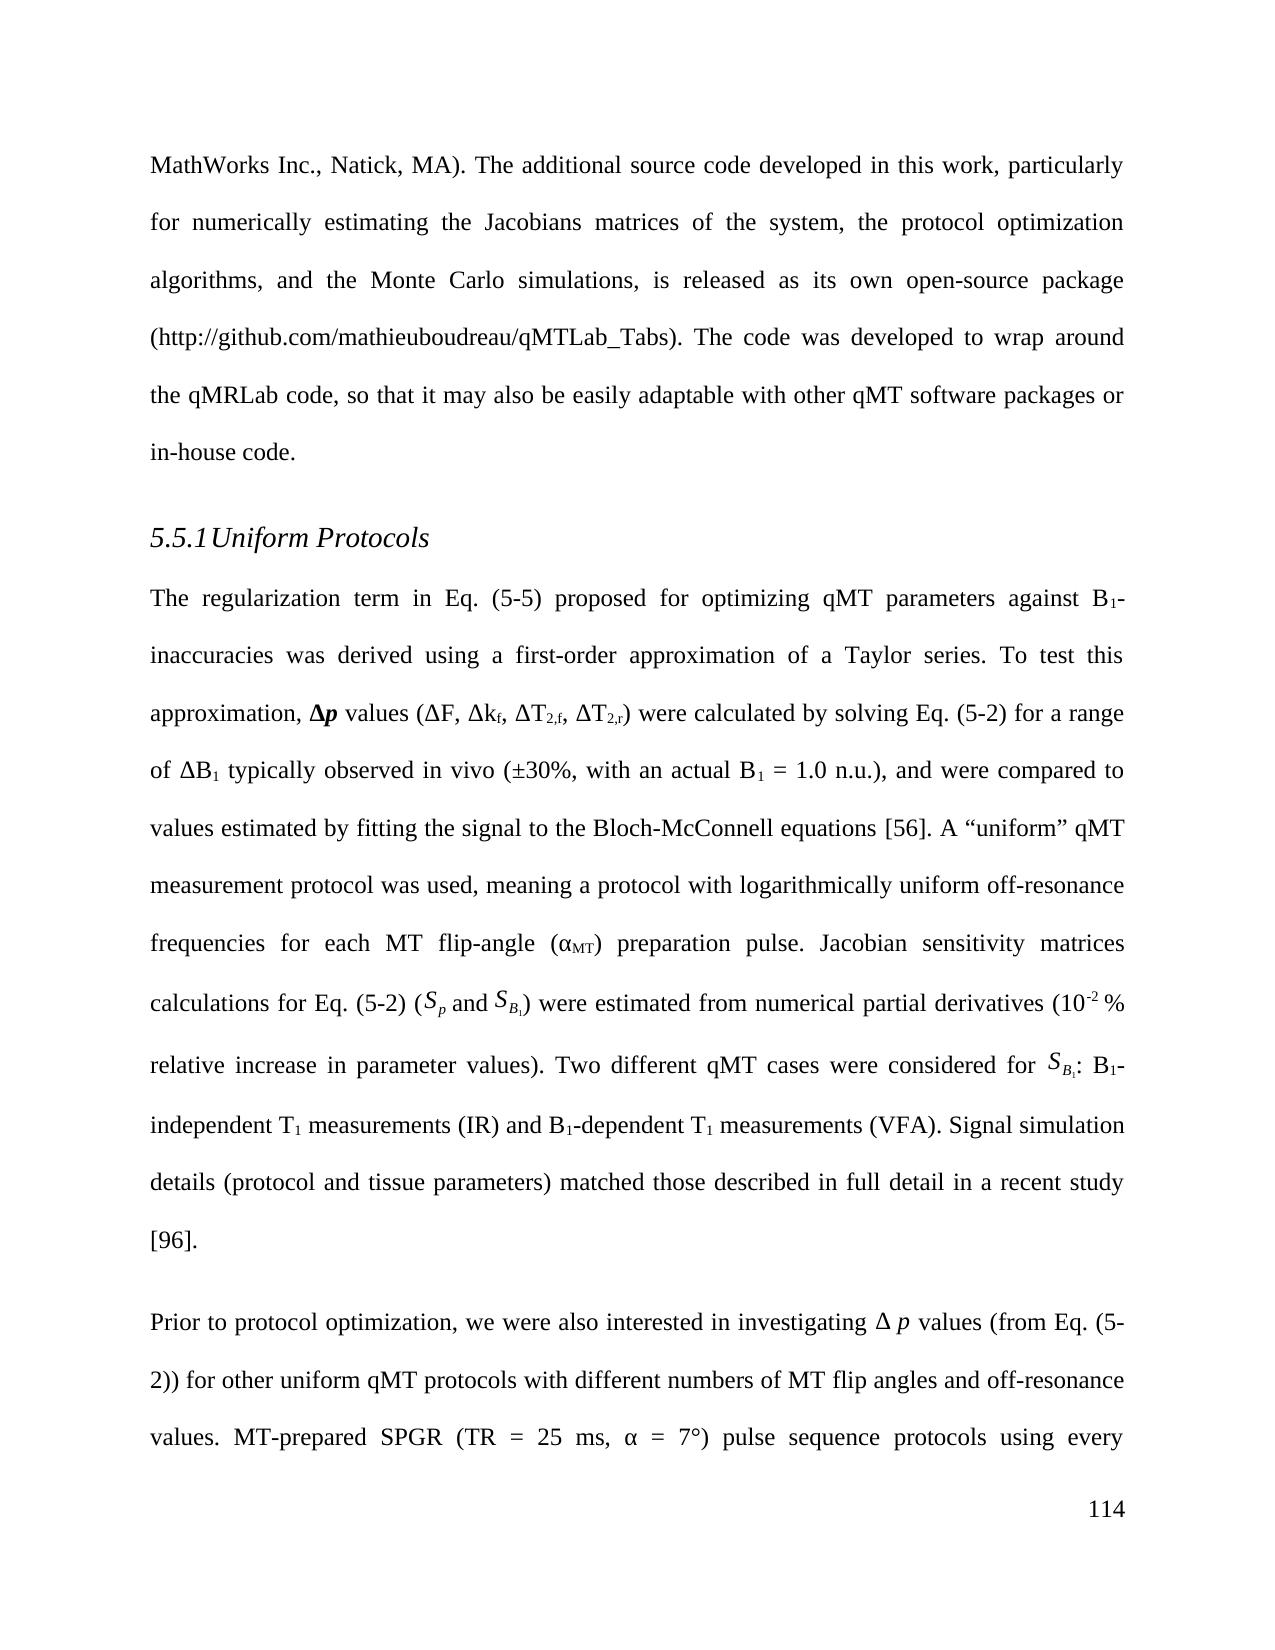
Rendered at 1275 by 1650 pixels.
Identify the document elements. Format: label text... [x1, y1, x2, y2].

subtitle Uniform Protocols [150, 520, 1125, 553]
text The regularization term in Eq. (5-5) proposed for optimizing qMT parameters against B1-inaccuracies was derived using a first-order approximation of a Taylor series. To test this approximation, Δp values (ΔF, Δkf, ΔT2,f, ΔT2,r) were calculated by solving Eq. (5-2) for a range of ΔB1 typically observed in vivo (±30%, with an actual B1 = 1.0 n.u.), and were compared to values estimated by fitting the signal to the Bloch-McConnell equations [56]. A “uniform” qMT measurement protocol was used, meaning a protocol with logarithmically uniform off-resonance frequencies for each MT flip-angle (αMT) preparation pulse. Jacobian sensitivity matrices calculations for Eq. (5-2) ( and ) were estimated from numerical partial derivatives (10-2 % relative increase in parameter values). Two different qMT cases were considered for : B1-independent T1 measurements (IR) and B1-dependent T1 measurements (VFA). Signal simulation details (protocol and tissue parameters) matched those described in full detail in a recent study [96]. [150, 583, 1125, 1254]
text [150, 150, 1125, 466]
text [150, 1307, 1125, 1451]
